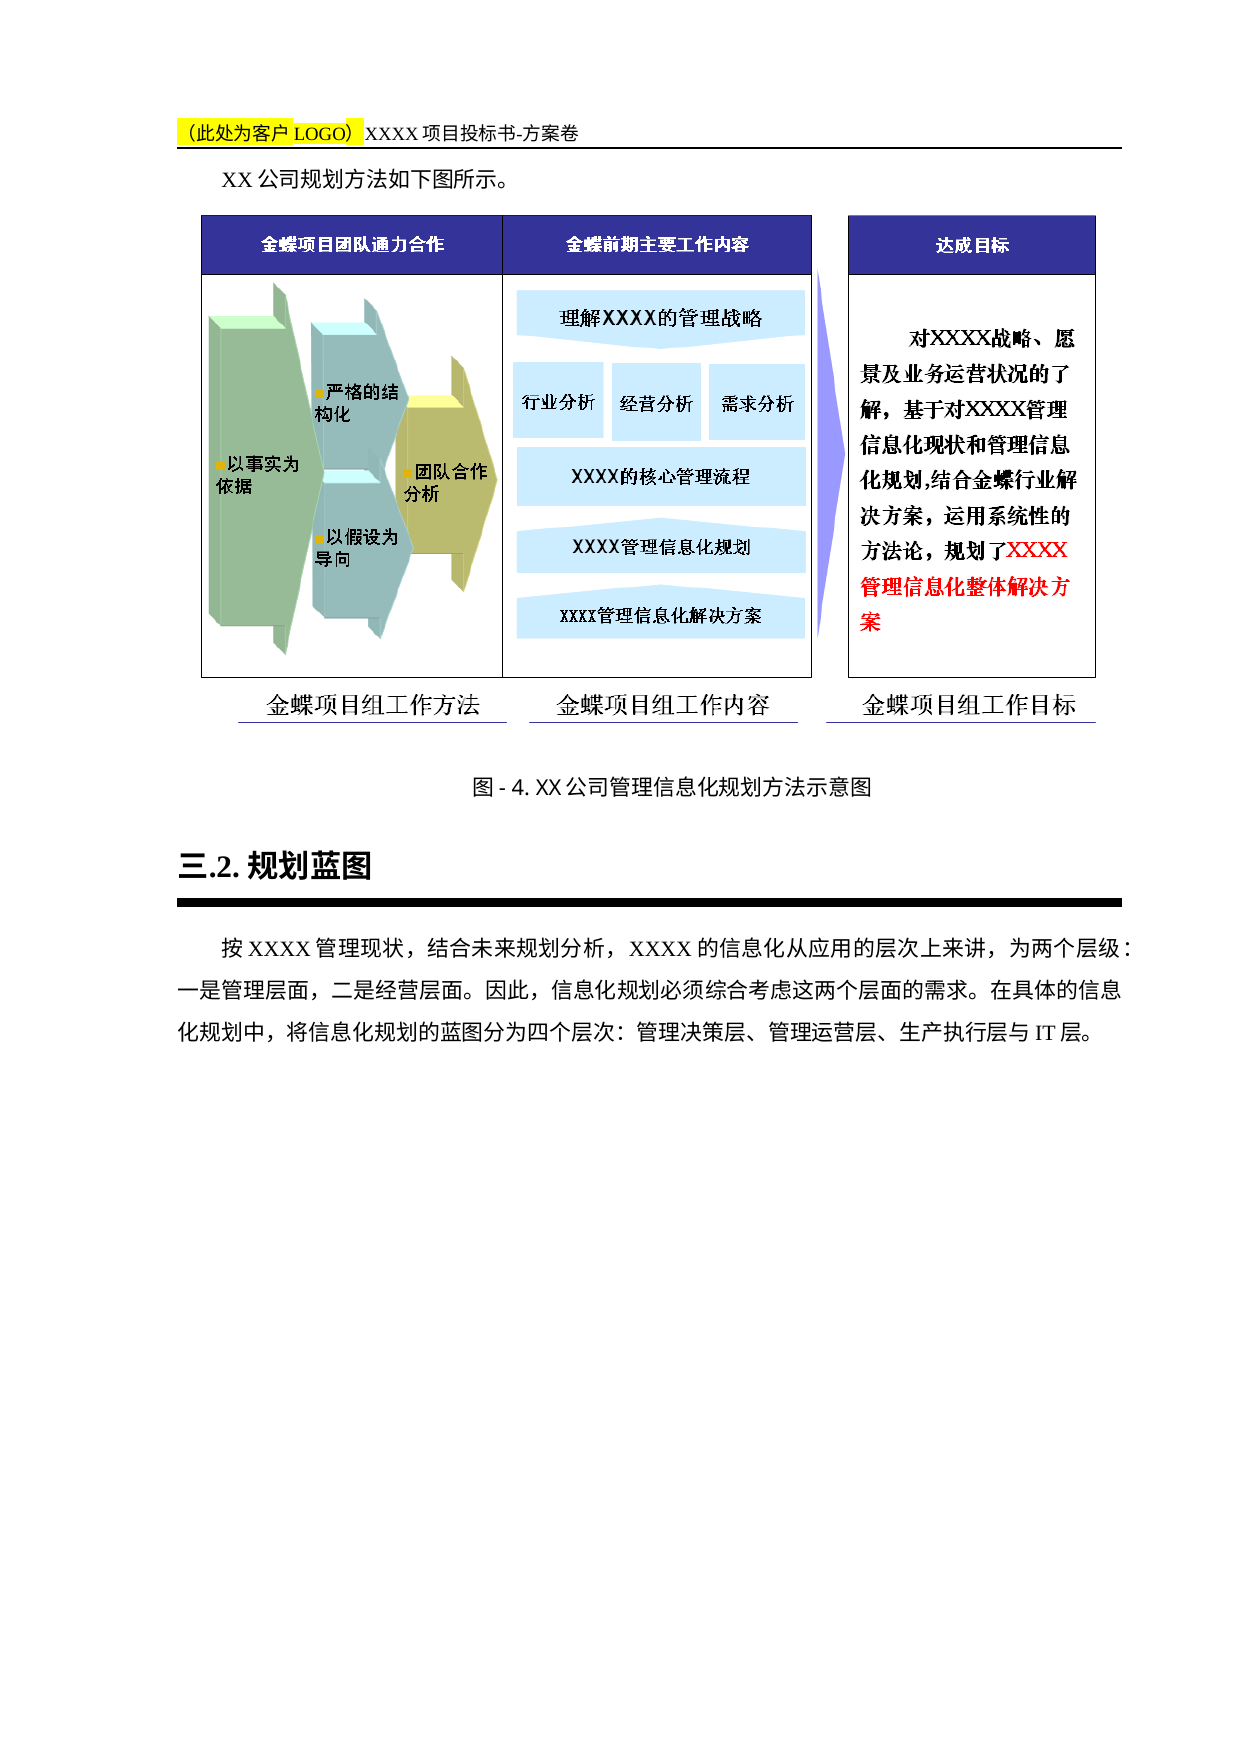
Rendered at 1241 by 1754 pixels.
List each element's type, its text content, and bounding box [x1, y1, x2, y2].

text XX公司规划方法如下图所示。 [177, 161, 1122, 194]
picture [187, 203, 1113, 738]
subtitle 规划蓝图 [177, 831, 1122, 898]
text 按XXXX管理现状，结合未来规划分析，XXXX的信息化从应用的层次上来讲，为两个层级：一是管理层面，二是经营层面。因此，信息化规划必须综合考虑这两个层面的需求。在具体的信息化规划中，将信息化规划的蓝图分为四个层次：管理决策层、管理运营层、生产执行层与IT层。 [177, 930, 1122, 1047]
text XX公司管理信息化规划方法示意图 [221, 769, 1122, 802]
